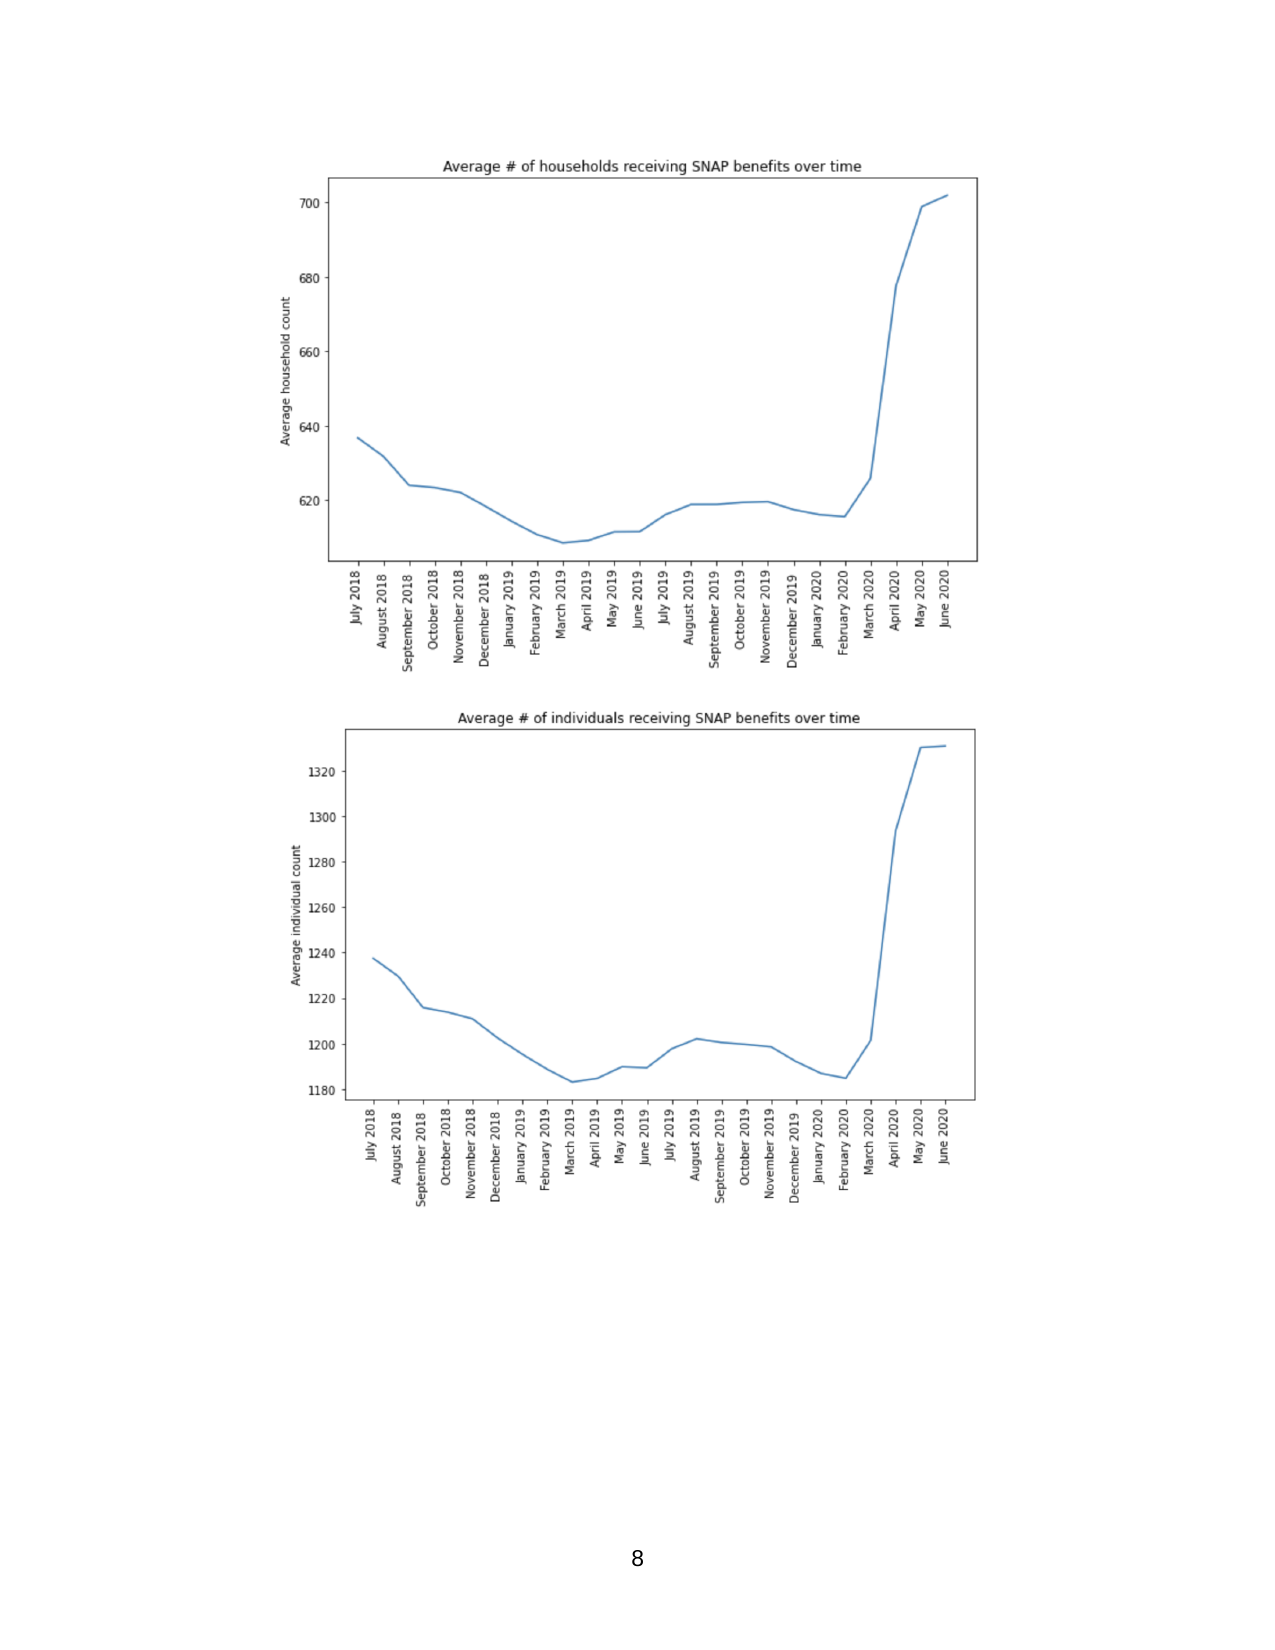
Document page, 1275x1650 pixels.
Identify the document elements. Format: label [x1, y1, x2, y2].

picture [265, 150, 1010, 687]
picture [276, 707, 999, 1217]
